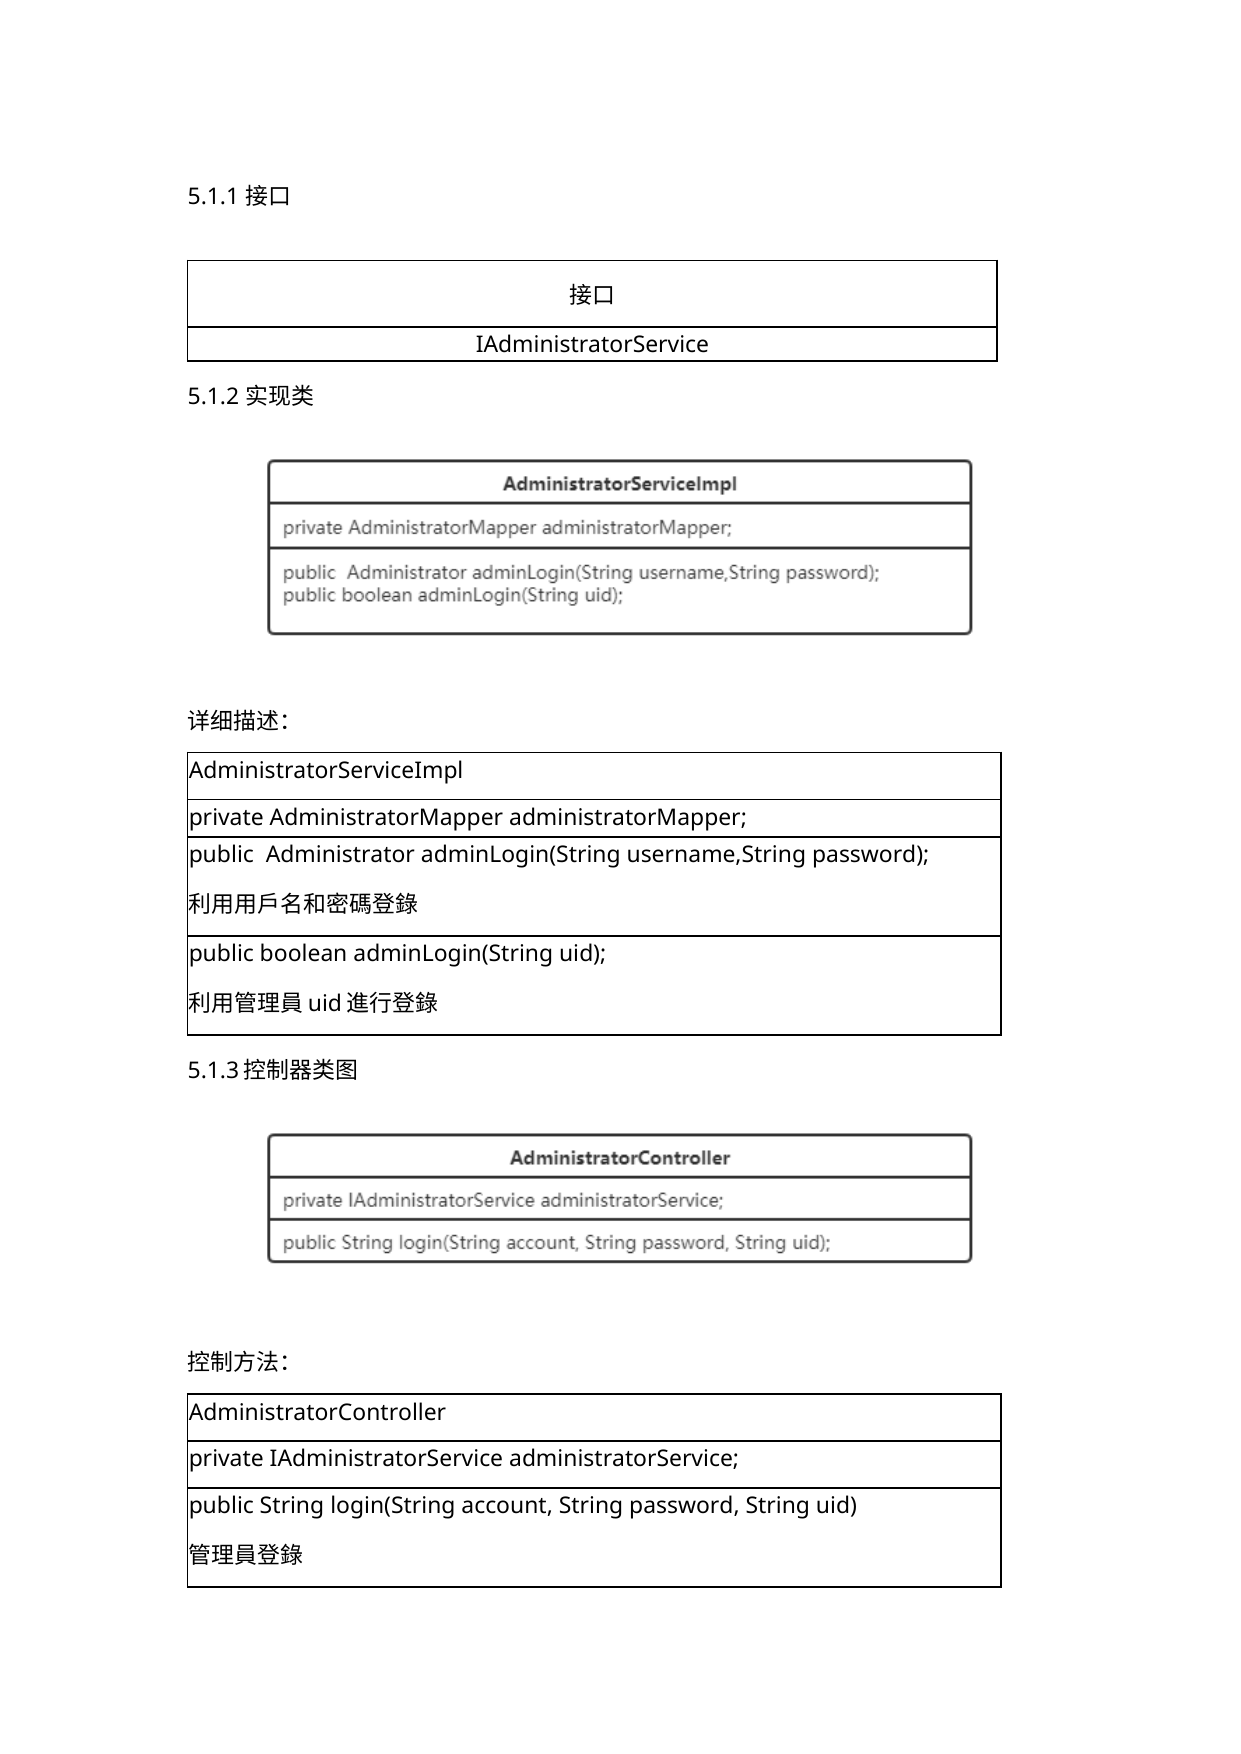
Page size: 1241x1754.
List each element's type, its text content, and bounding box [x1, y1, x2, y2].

table_cell private IAdministratorService administratorService; [188, 1442, 1000, 1487]
table_header 接口 [188, 261, 996, 326]
text 5.1.3控制器类图 [187, 1036, 1053, 1101]
table_cell IAdministratorService [188, 328, 996, 360]
table_cell public Administrator adminLogin(String username,String password); 利用用戶名和密碼登錄 [188, 838, 1000, 935]
table_header AdministratorController [188, 1395, 1000, 1440]
text 详细描述： [187, 687, 1053, 752]
text 5.1.2 实现类 [187, 362, 1053, 427]
picture [234, 426, 1006, 669]
text 5.1.1 接口 [187, 162, 1053, 227]
text 控制方法： [187, 1328, 1053, 1393]
table_cell private AdministratorMapper administratorMapper; [188, 800, 1000, 836]
table_header AdministratorServiceImpl [188, 753, 1000, 798]
table_cell public boolean adminLogin(String uid); 利用管理員uid進行登錄 [188, 937, 1000, 1034]
picture [234, 1100, 1006, 1297]
table_cell public String login(String account, String password, String uid) 管理員登錄 [188, 1489, 1000, 1586]
